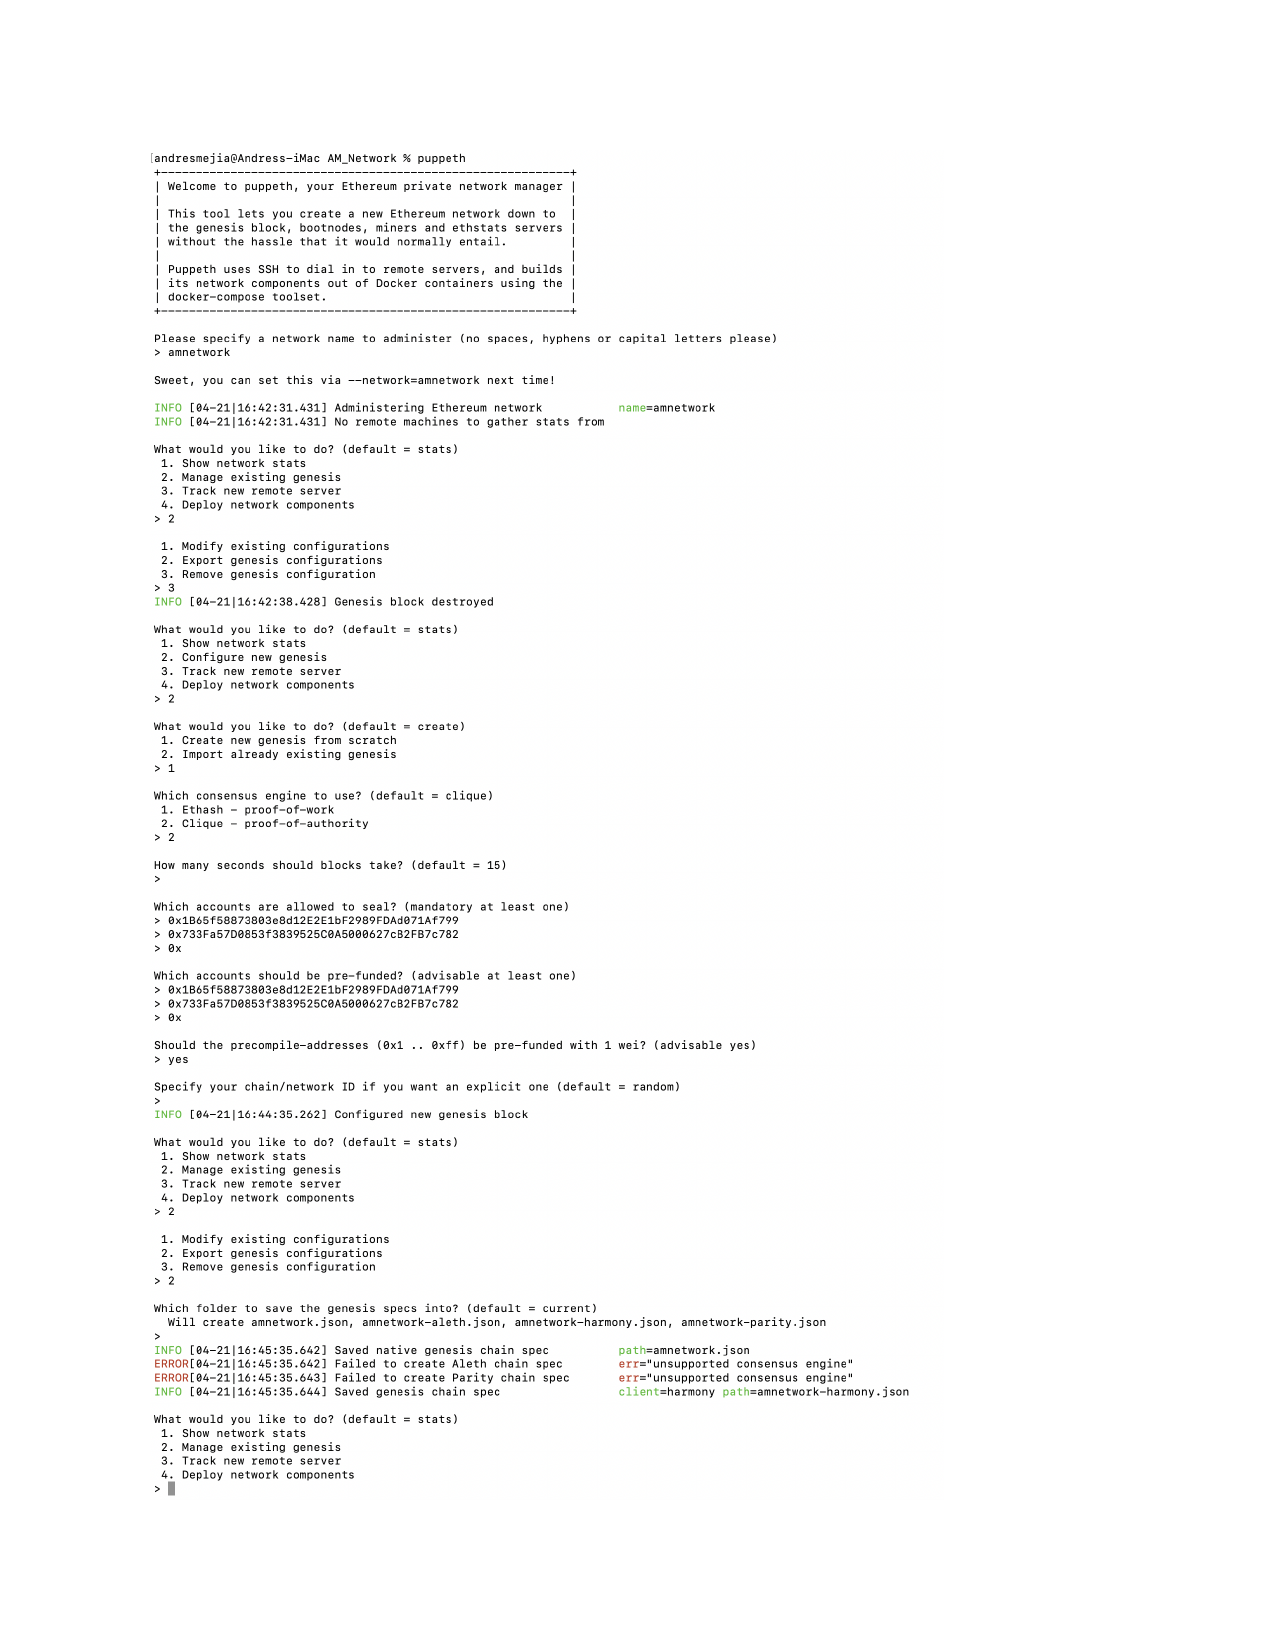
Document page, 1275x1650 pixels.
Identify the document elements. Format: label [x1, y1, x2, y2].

picture [150, 150, 945, 1500]
